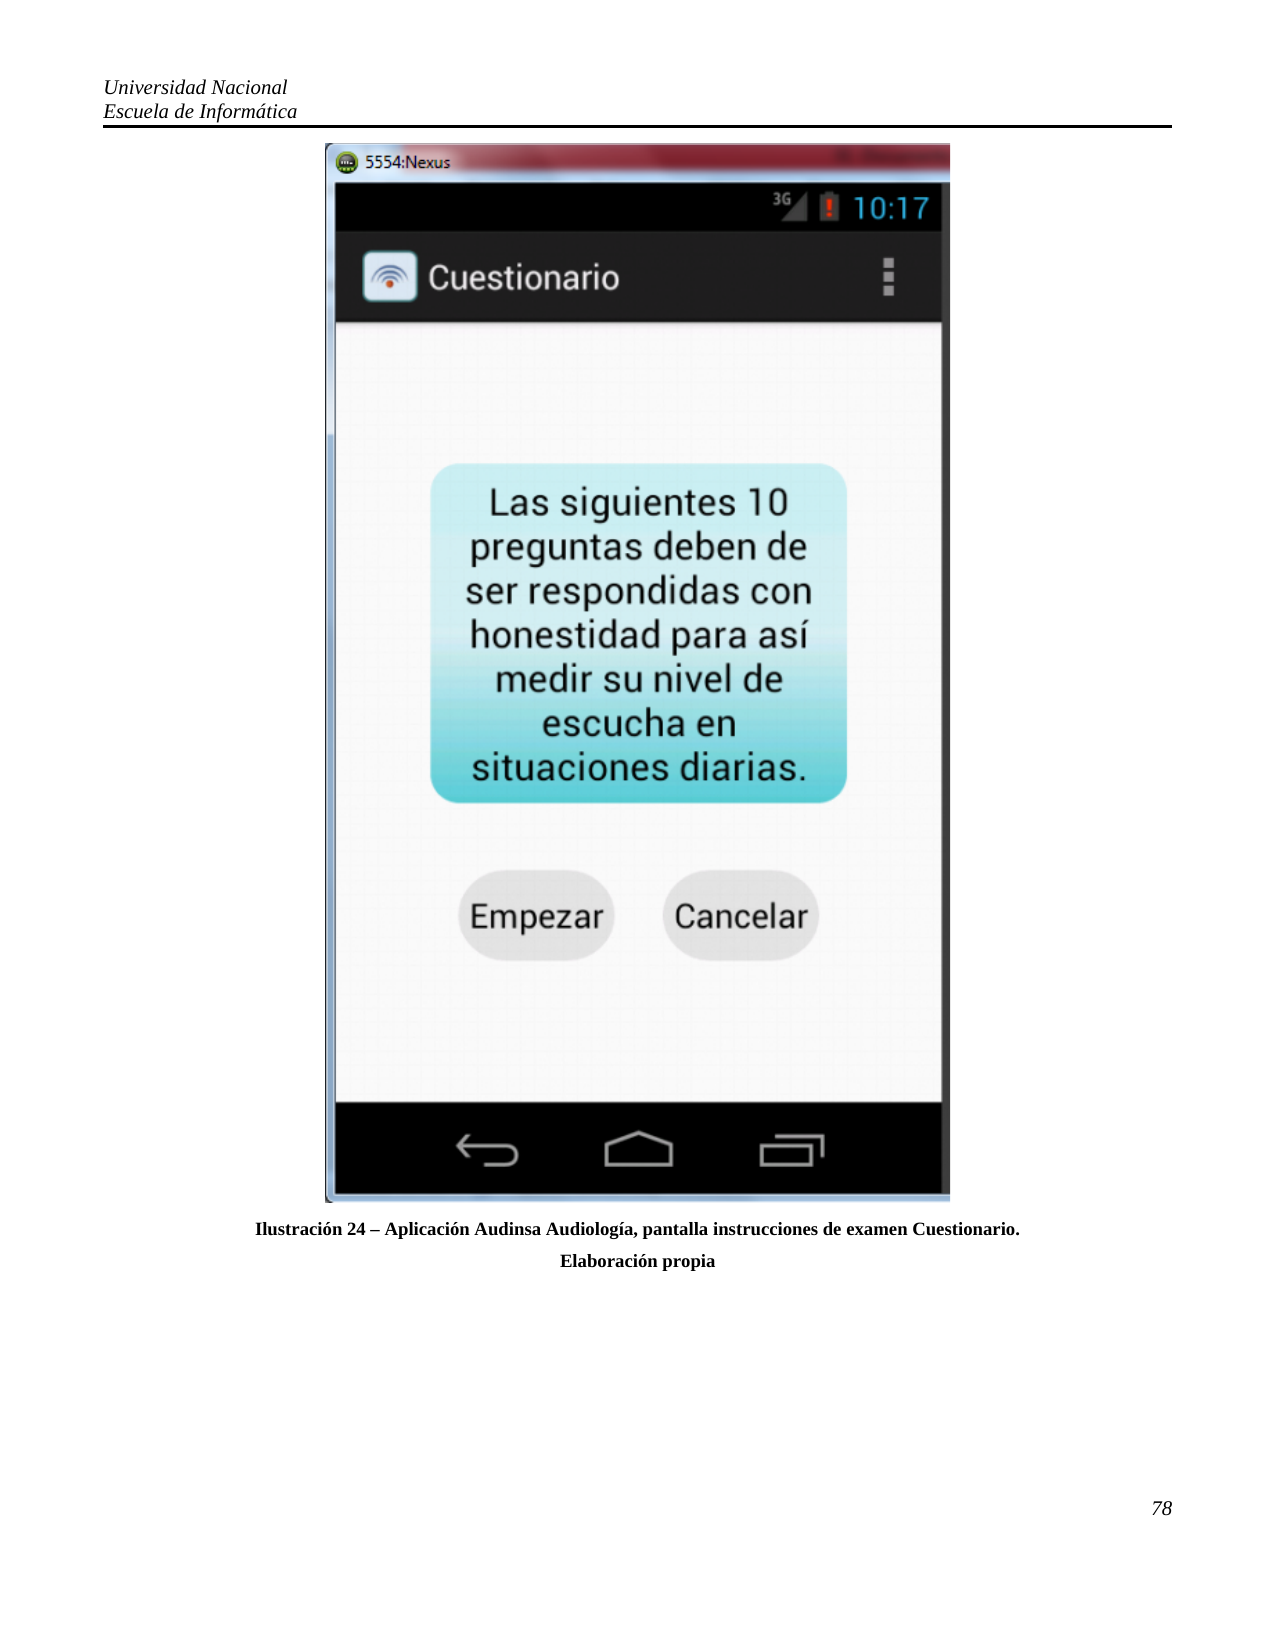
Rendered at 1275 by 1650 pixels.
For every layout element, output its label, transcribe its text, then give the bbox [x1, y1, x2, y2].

picture [325, 143, 951, 1203]
text Elaboración propia [103, 1250, 1172, 1271]
